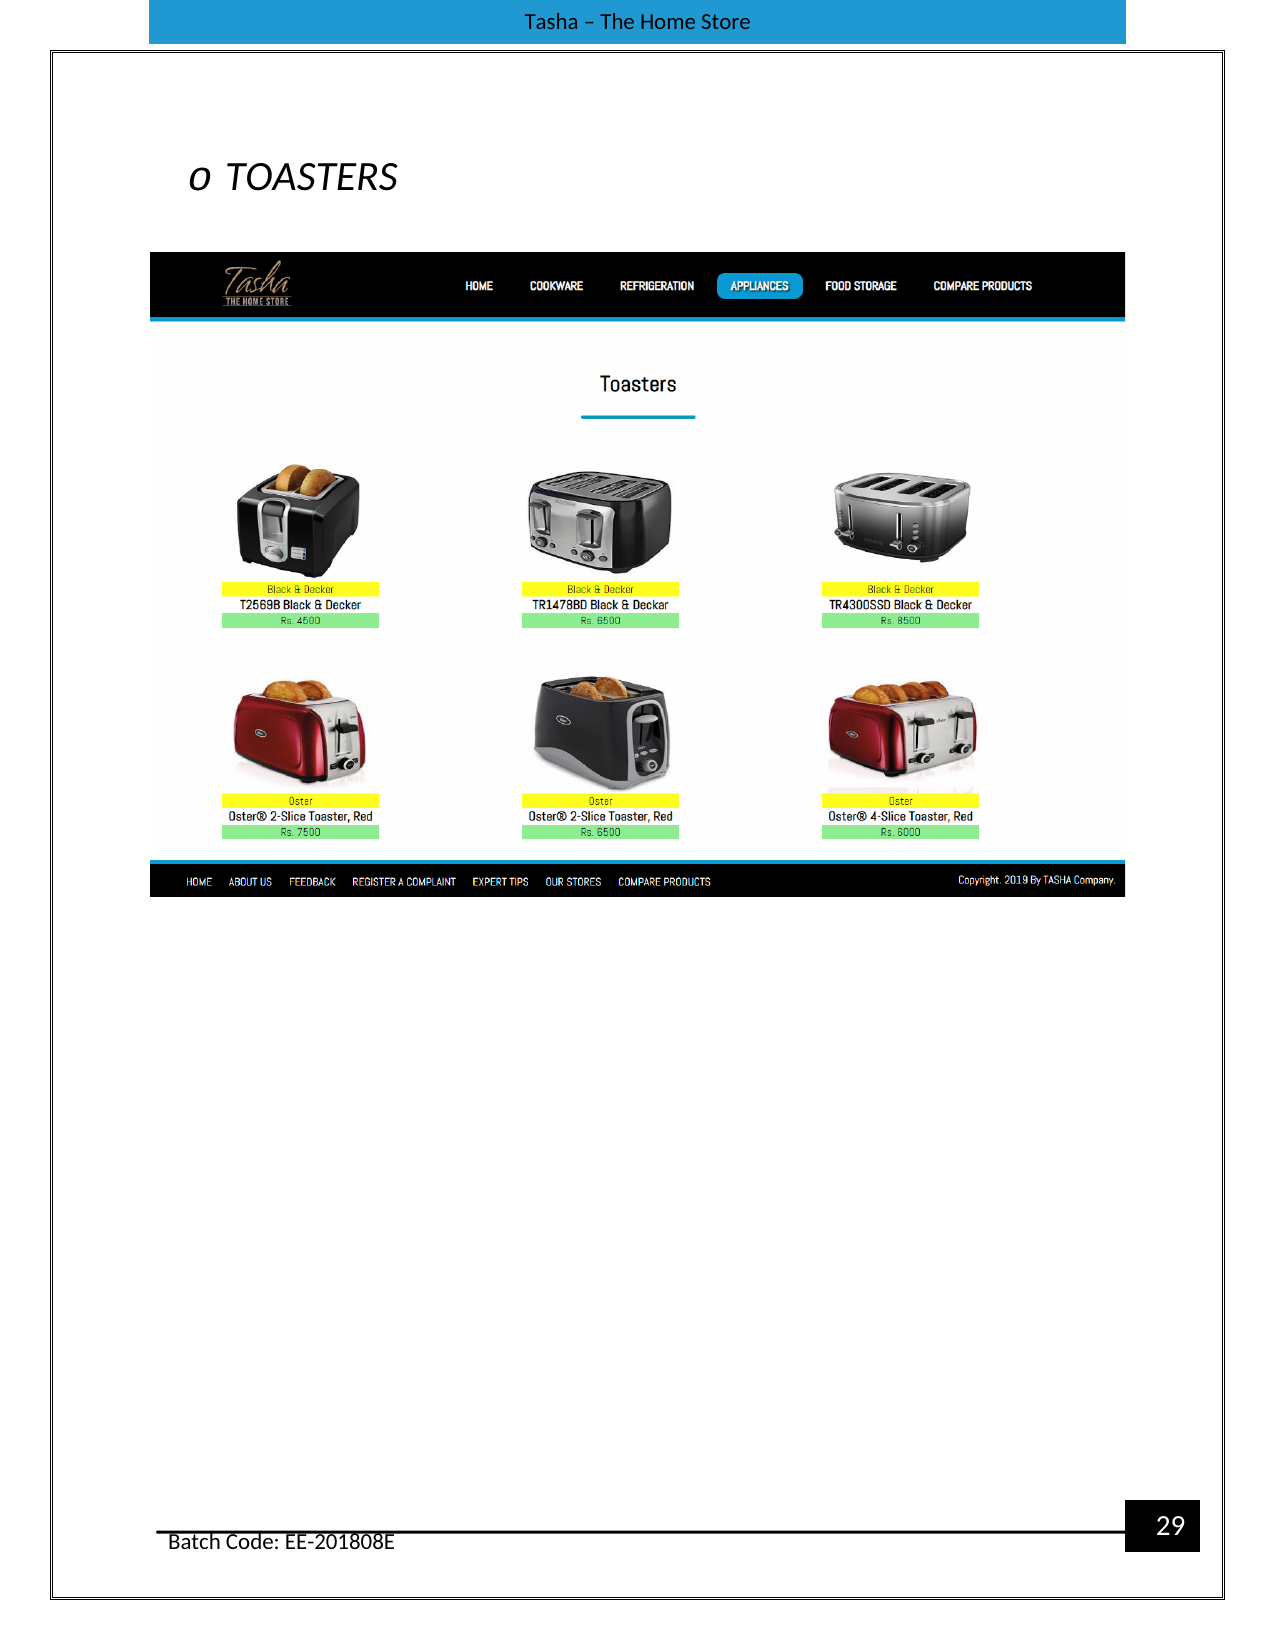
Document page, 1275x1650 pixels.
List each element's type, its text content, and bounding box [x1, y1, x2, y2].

picture [150, 252, 1125, 316]
picture [150, 865, 1125, 897]
picture [150, 322, 1125, 859]
list TOASTERS [187, 150, 1125, 203]
